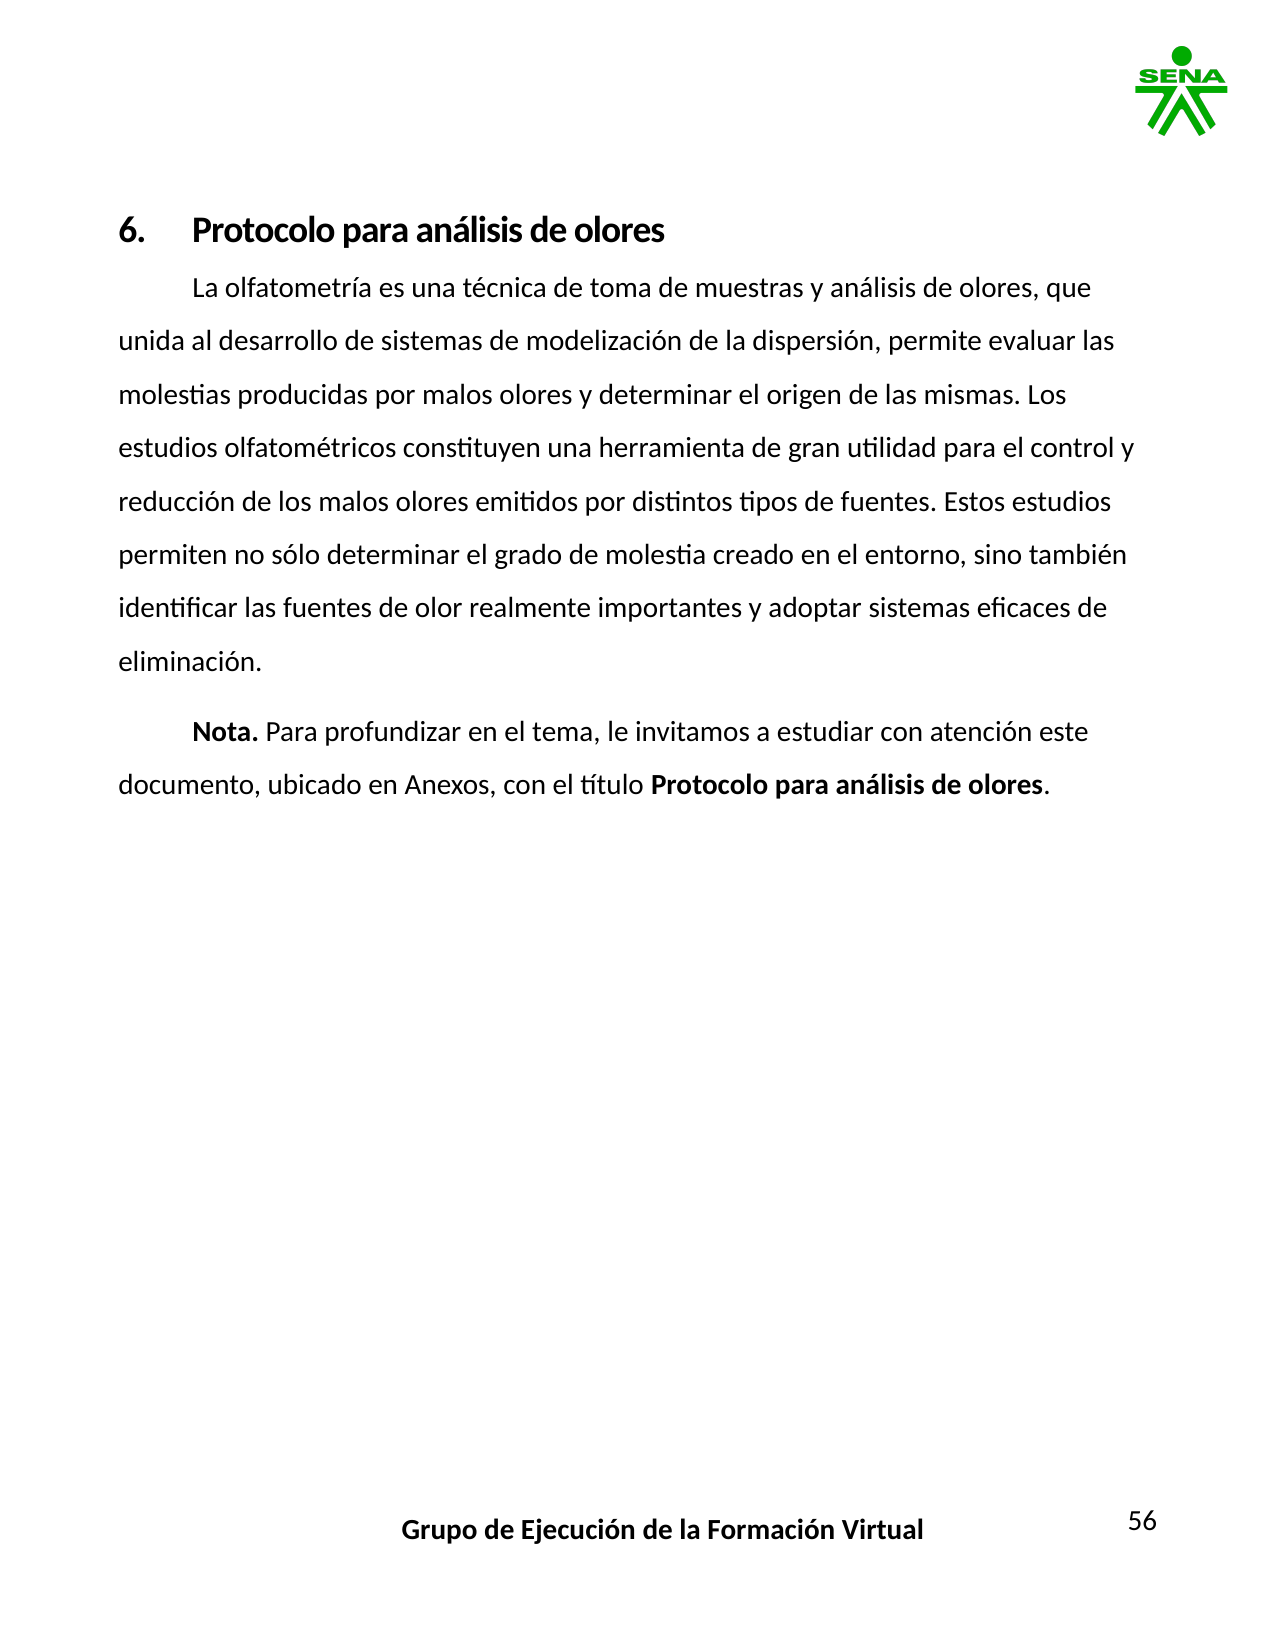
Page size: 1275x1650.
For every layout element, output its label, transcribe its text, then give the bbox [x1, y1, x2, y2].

text La olfatometría es una técnica de toma de muestras y análisis de olores, que unida al desarrollo de sistemas de modelización de la dispersión, permite evaluar las molestias producidas por malos olores y determinar el origen de las mismas. Los estudios olfatométricos constituyen una herramienta de gran utilidad para el control y reducción de los malos olores emitidos por distintos tipos de fuentes. Estos estudios permiten no sólo determinar el grado de molestia creado en el entorno, sino también identificar las fuentes de olor realmente importantes y adoptar sistemas eficaces de eliminación. [118, 269, 1157, 678]
subtitle Protocolo para análisis de olores [118, 206, 1157, 252]
text Nota. Para profundizar en el tema, le invitamos a estudiar con atención este documento, ubicado en Anexos, con el título Protocolo para análisis de olores. [118, 713, 1157, 802]
picture [1135, 46, 1228, 136]
